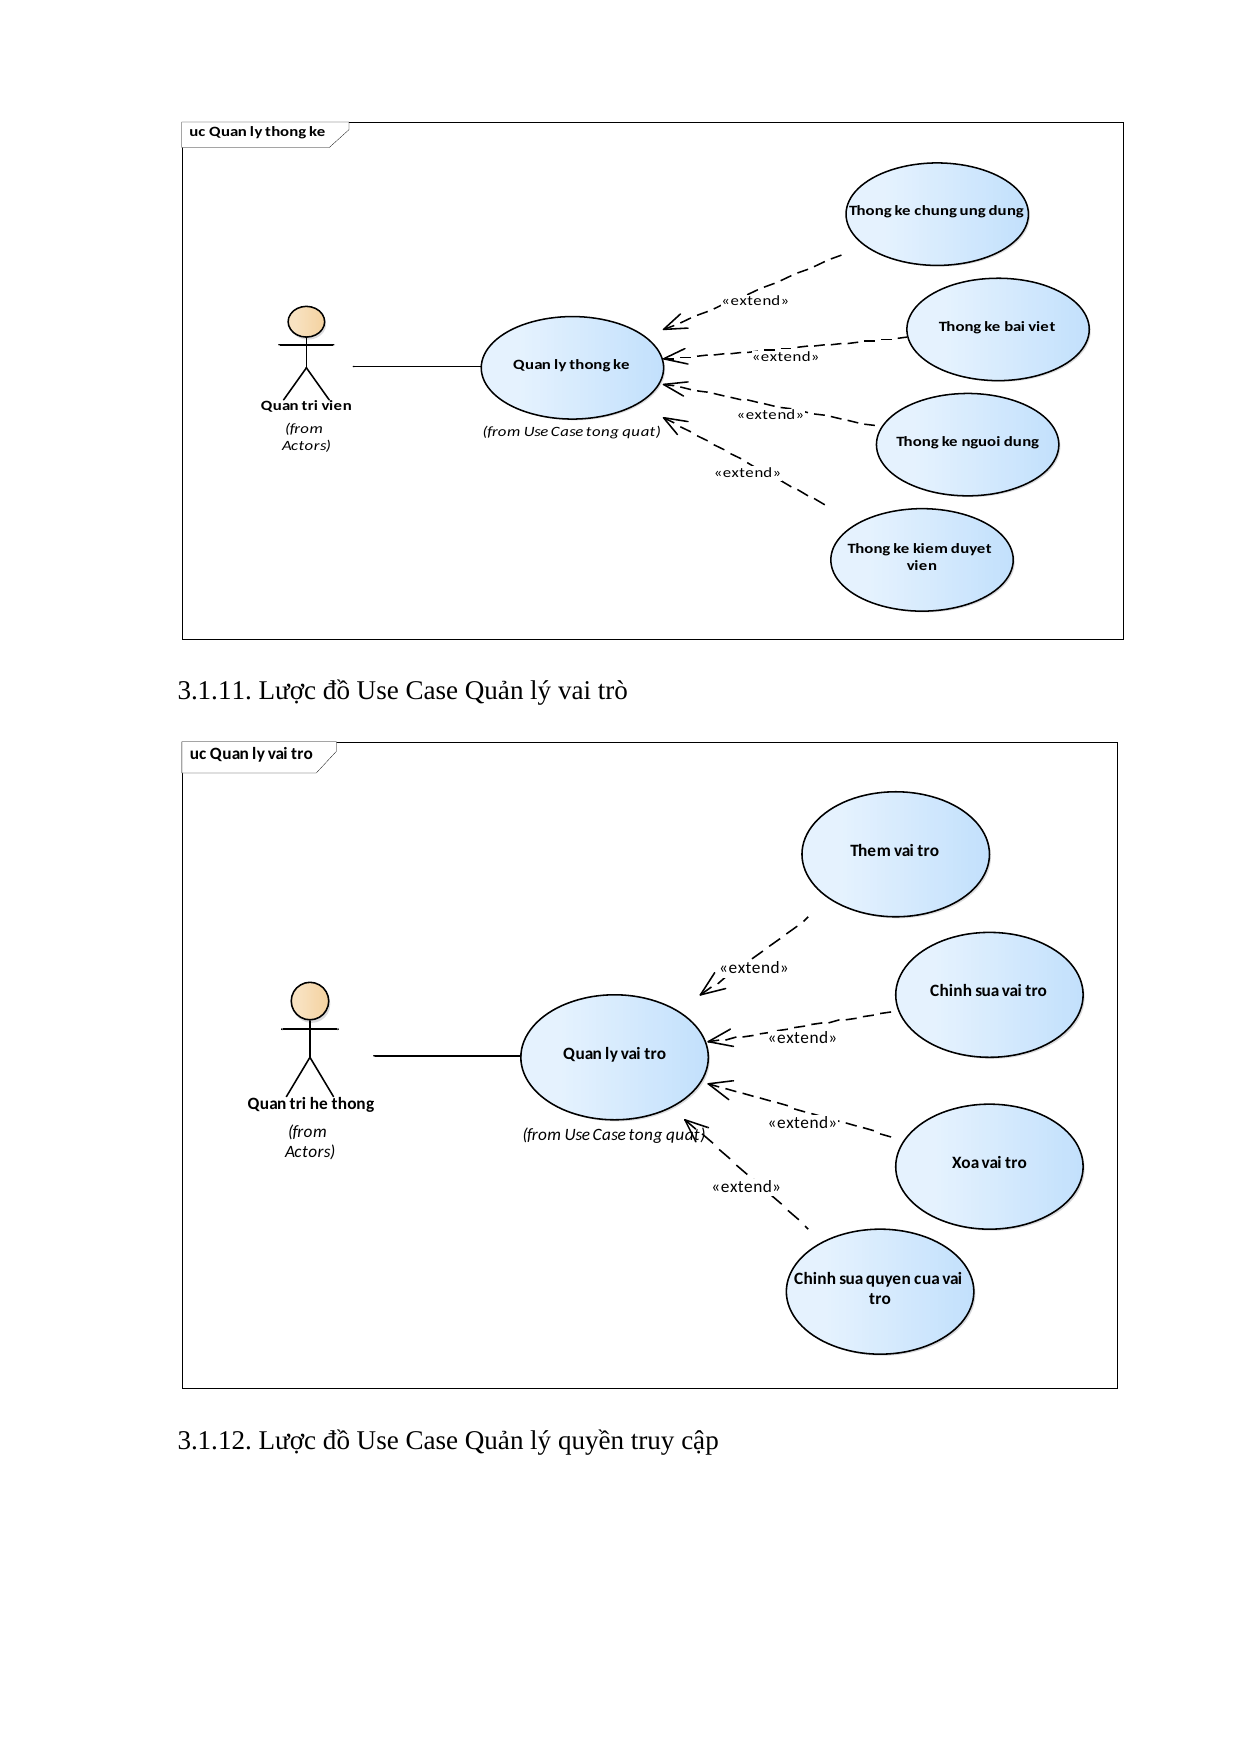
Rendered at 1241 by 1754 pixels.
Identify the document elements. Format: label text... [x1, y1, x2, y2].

text 3.1.11. Lược đồ Use Case Quản lý vai trò [177, 674, 1122, 705]
text 3.1.12. Lược đồ Use Case Quản lý quyền truy cập [177, 1424, 1122, 1455]
